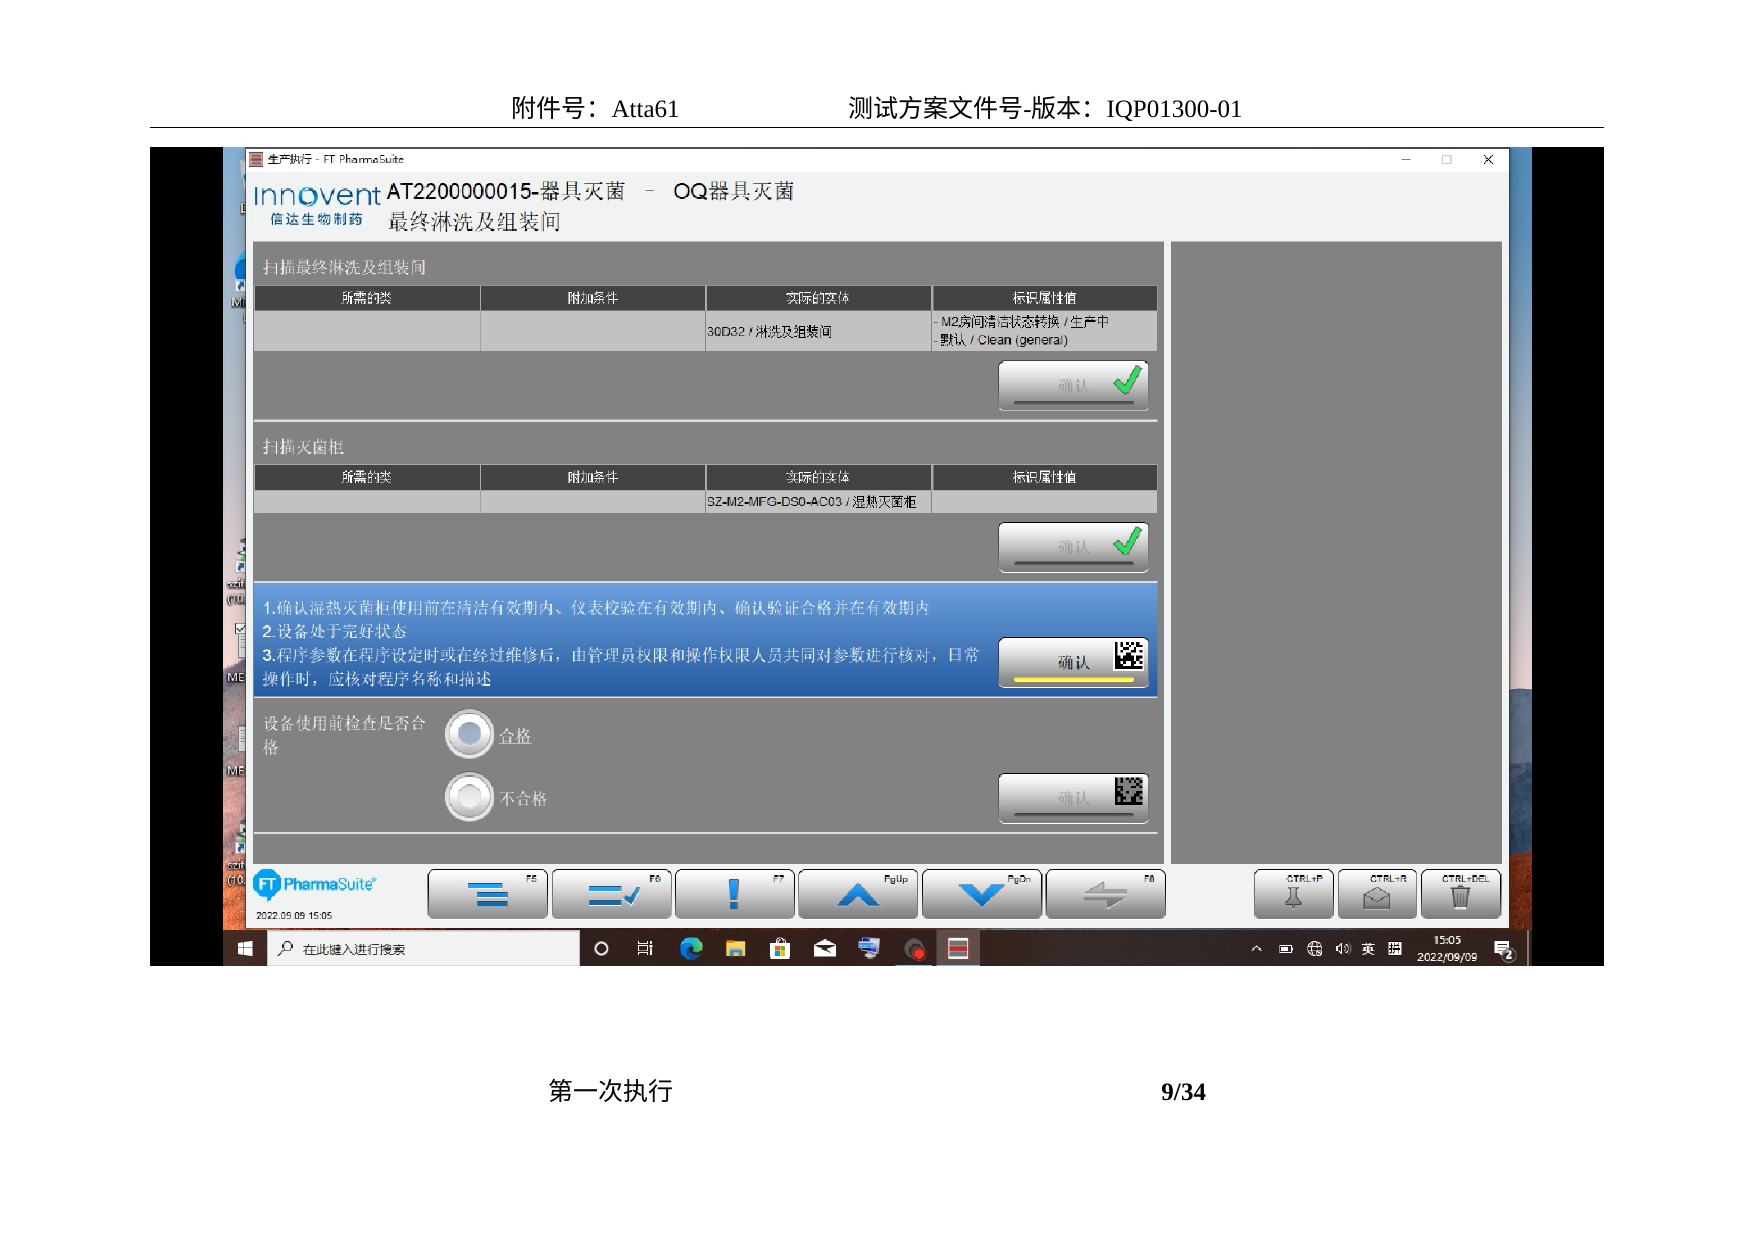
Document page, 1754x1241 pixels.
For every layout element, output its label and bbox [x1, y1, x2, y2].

picture [150, 147, 1604, 966]
